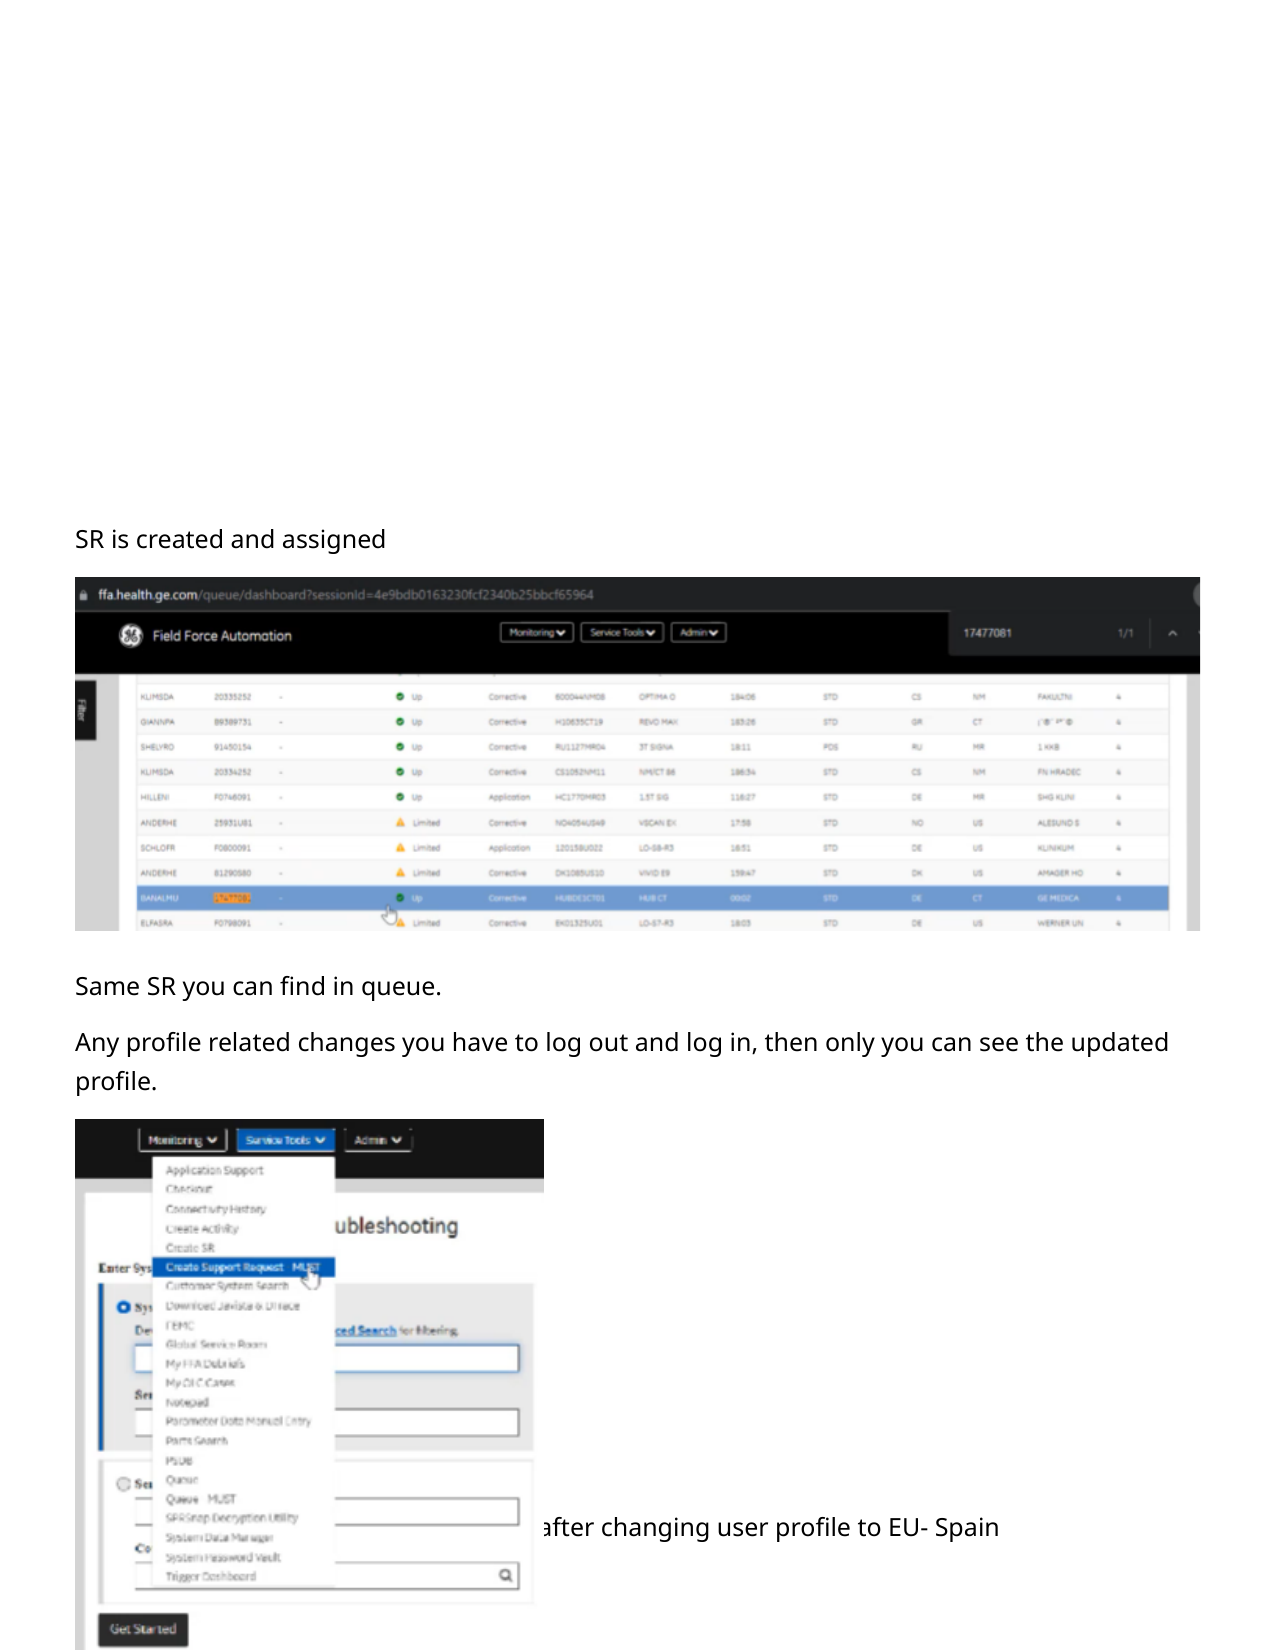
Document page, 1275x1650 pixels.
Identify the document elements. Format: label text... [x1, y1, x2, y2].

picture [75, 577, 1200, 931]
picture [75, 1119, 544, 1650]
text Create support request- MUST appears after changing user profile to EU- Spain [544, 1510, 1200, 1544]
text SR is created and assigned [75, 522, 1200, 556]
text Same SR you can find in queue. [75, 968, 1200, 1002]
text Any profile related changes you have to log out and log in, then only you can see the updated profile. [75, 1024, 1200, 1097]
